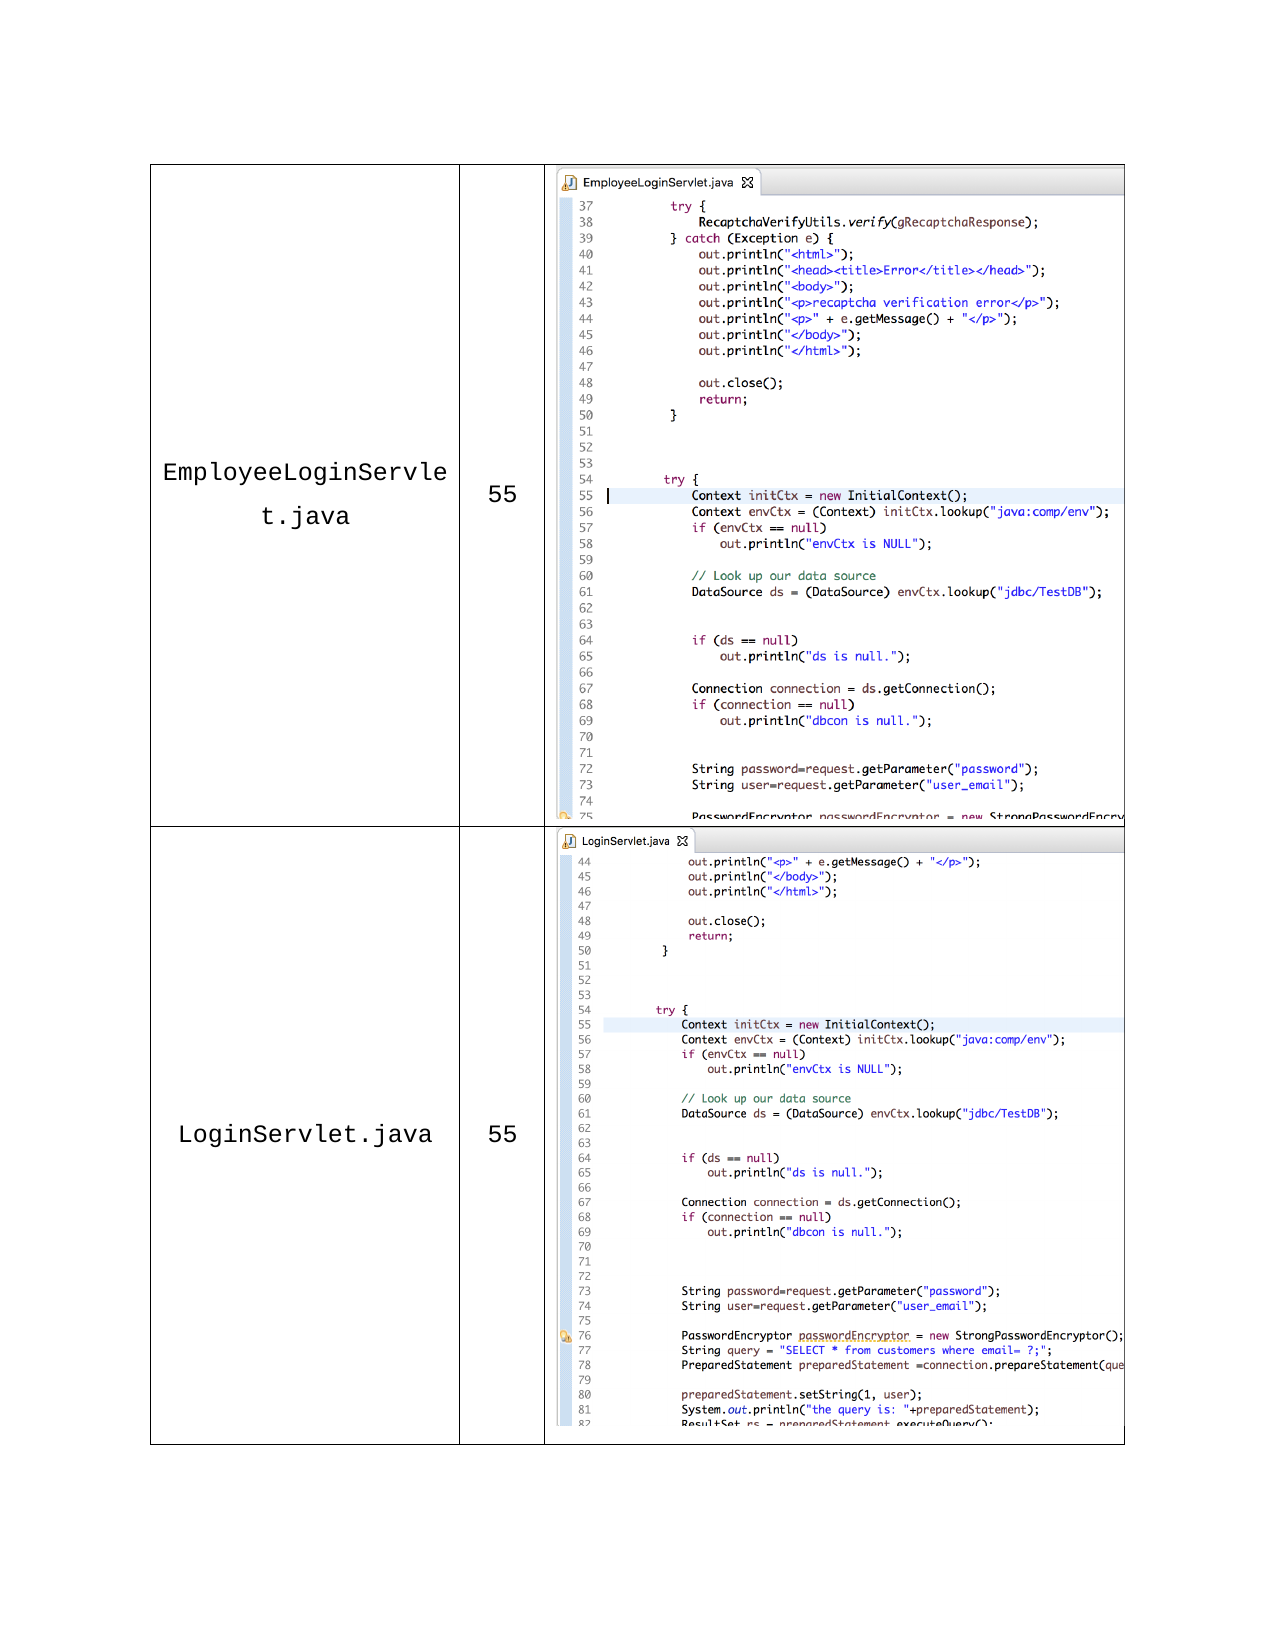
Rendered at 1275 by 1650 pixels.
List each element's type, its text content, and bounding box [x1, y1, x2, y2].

table_cell EmployeeLoginServlet.java [151, 165, 459, 826]
picture [556, 827, 1125, 1426]
table_cell LoginServlet.java [151, 827, 459, 1444]
table_cell 55 [460, 165, 544, 826]
table_cell [545, 165, 1124, 826]
table_cell [545, 827, 1124, 1444]
picture [556, 165, 1125, 819]
table_cell 55 [460, 827, 544, 1444]
